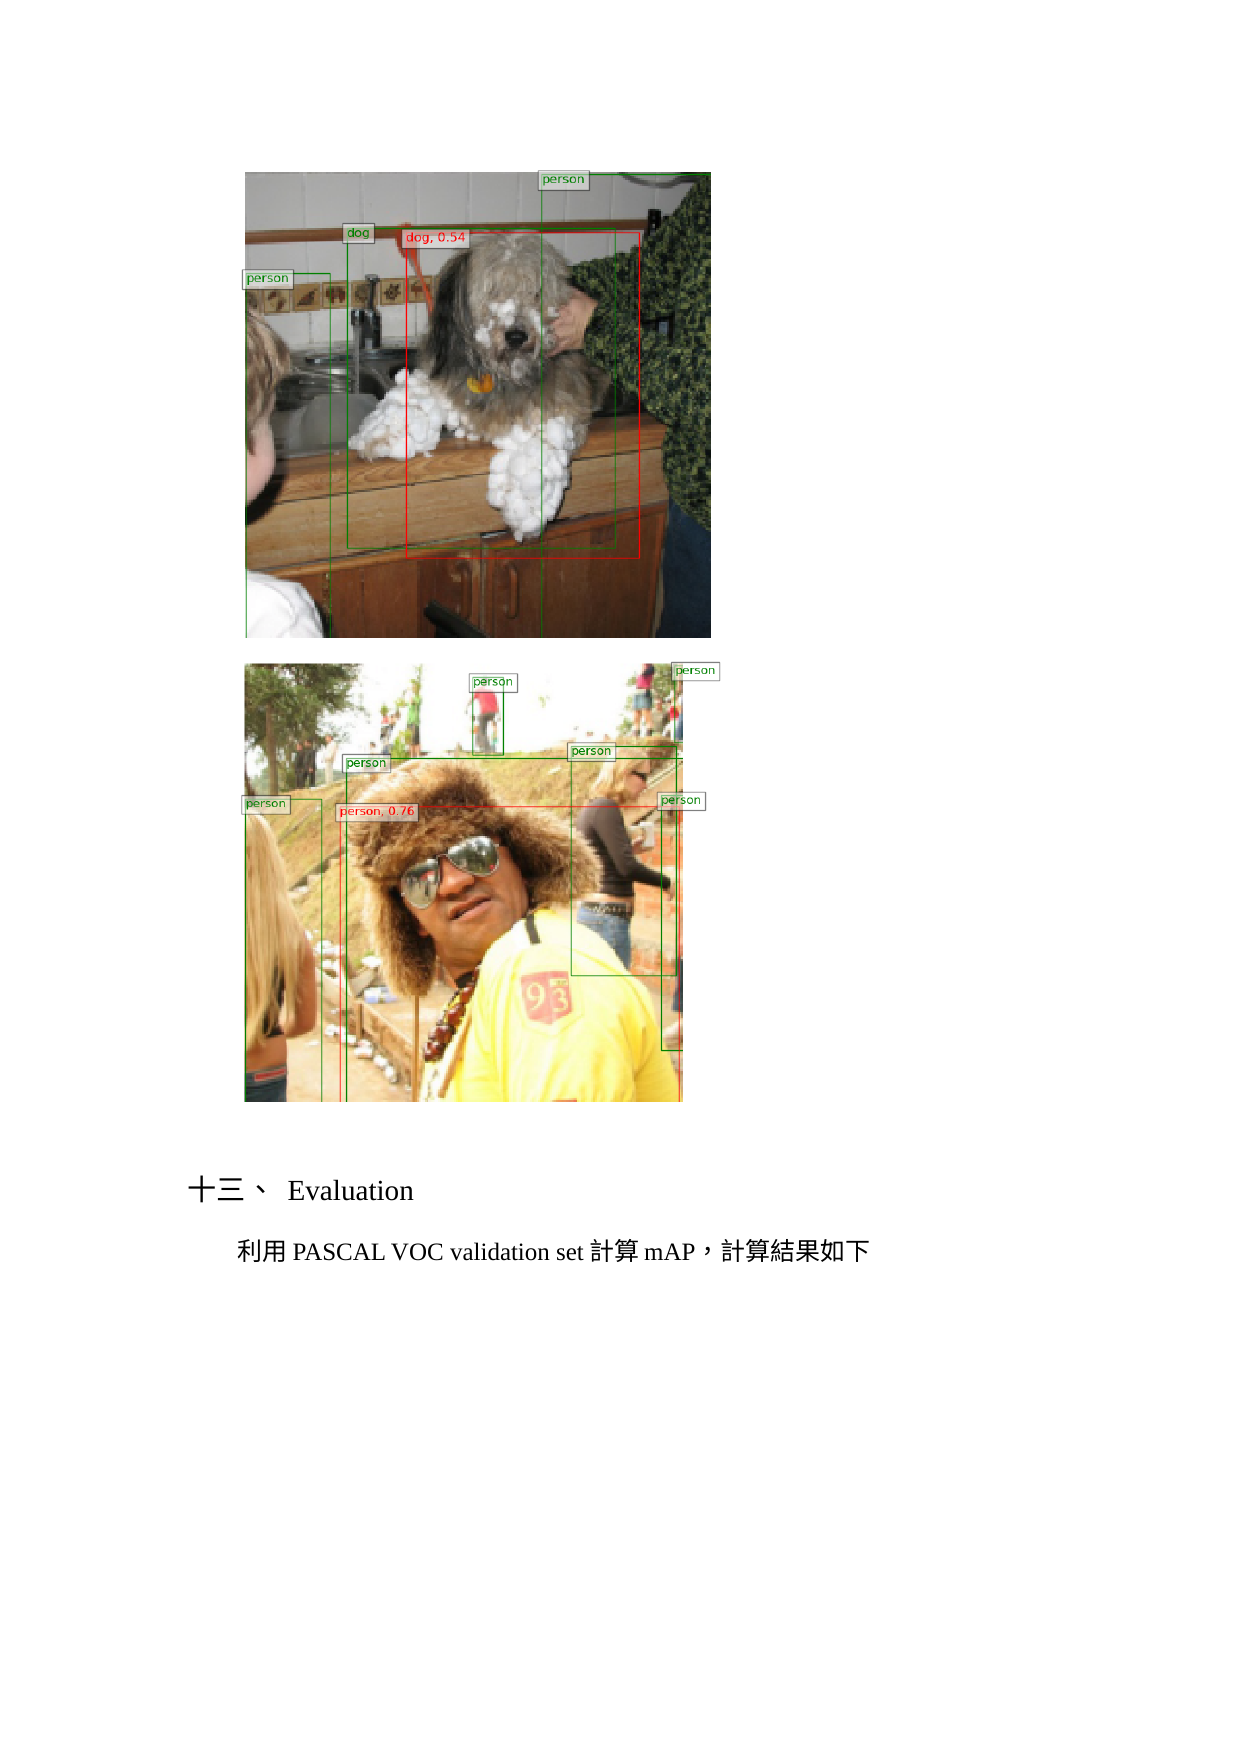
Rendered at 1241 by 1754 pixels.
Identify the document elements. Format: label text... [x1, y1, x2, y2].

list 利用PASCAL VOC validation set計算mAP，計算結果如下 [237, 1231, 1053, 1268]
list Evaluation [187, 1150, 1053, 1225]
picture [237, 657, 722, 1109]
picture [237, 164, 718, 645]
